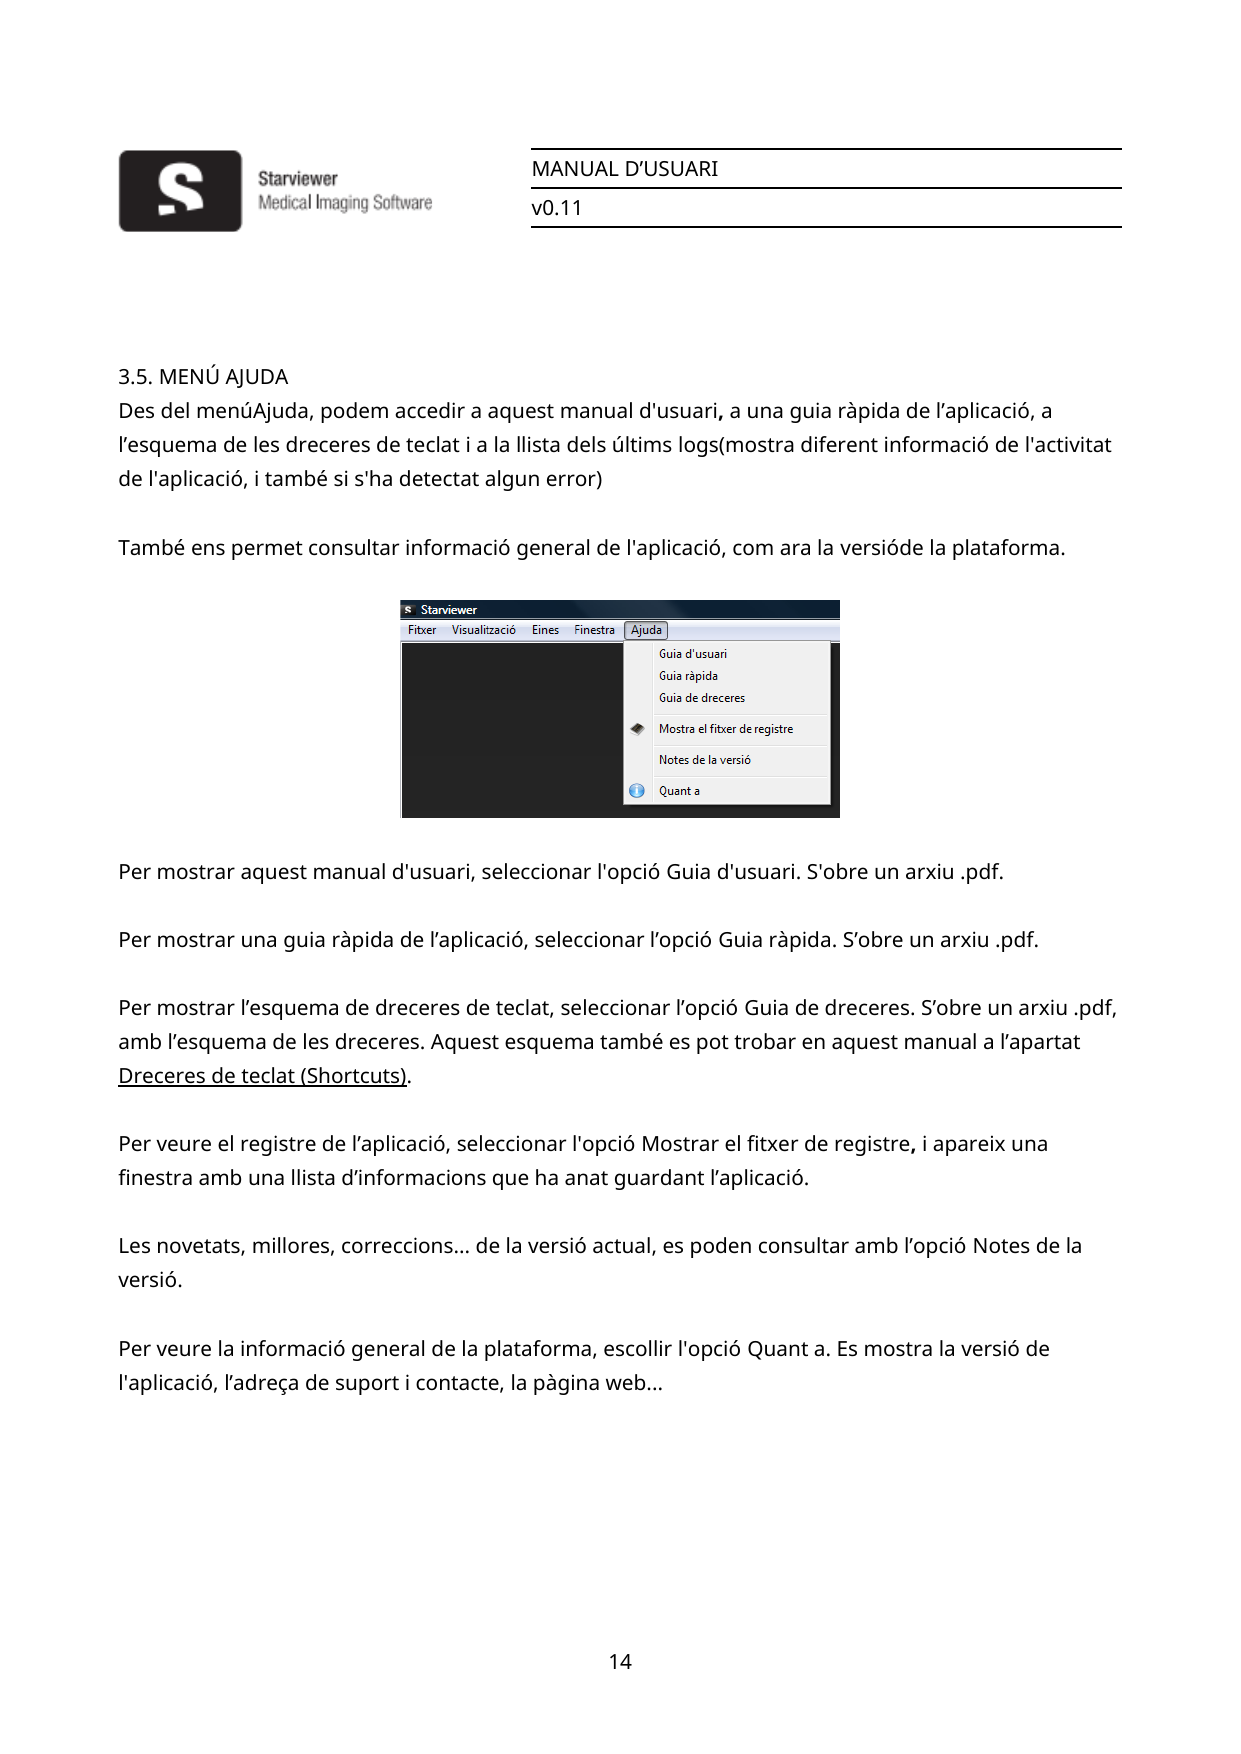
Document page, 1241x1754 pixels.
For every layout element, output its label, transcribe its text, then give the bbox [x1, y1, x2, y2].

text Per mostrar una guia ràpida de l’aplicació, seleccionar l’opció Guia ràpida. S’obre un arxiu .pdf. [118, 925, 1122, 953]
subtitle Menú Ajuda [118, 362, 1122, 391]
text Des del menúAjuda, podem accedir a aquest manual d'usuari, a una guia ràpida de l’aplicació, a l’esquema de les dreceres de teclat i a la llista dels últims logs(mostra diferent informació de l'activitat de l'aplicació, i també si s'ha detectat algun error) [118, 396, 1122, 493]
picture [400, 600, 840, 818]
text Per mostrar l’esquema de dreceres de teclat, seleccionar l’opció Guia de dreceres. S’obre un arxiu .pdf, amb l’esquema de les dreceres. Aquest esquema també es pot trobar en aquest manual a l’apartat Dreceres de teclat (Shortcuts). [118, 993, 1122, 1090]
text Per veure el registre de l’aplicació, seleccionar l'opció Mostrar el fitxer de registre, i apareix una finestra amb una llista d’informacions que ha anat guardant l’aplicació. [118, 1129, 1122, 1192]
text Per veure la informació general de la plataforma, escollir l'opció Quant a. Es mostra la versió de l'aplicació, l’adreça de suport i contacte, la pàgina web... [118, 1334, 1122, 1396]
text També ens permet consultar informació general de l'aplicació, com ara la versióde la plataforma. [118, 533, 1122, 561]
text Per mostrar aquest manual d'usuari, seleccionar l'opció Guia d'usuari. S'obre un arxiu .pdf. [118, 857, 1122, 885]
text Les novetats, millores, correccions... de la versió actual, es poden consultar amb l’opció Notes de la versió. [118, 1232, 1122, 1294]
